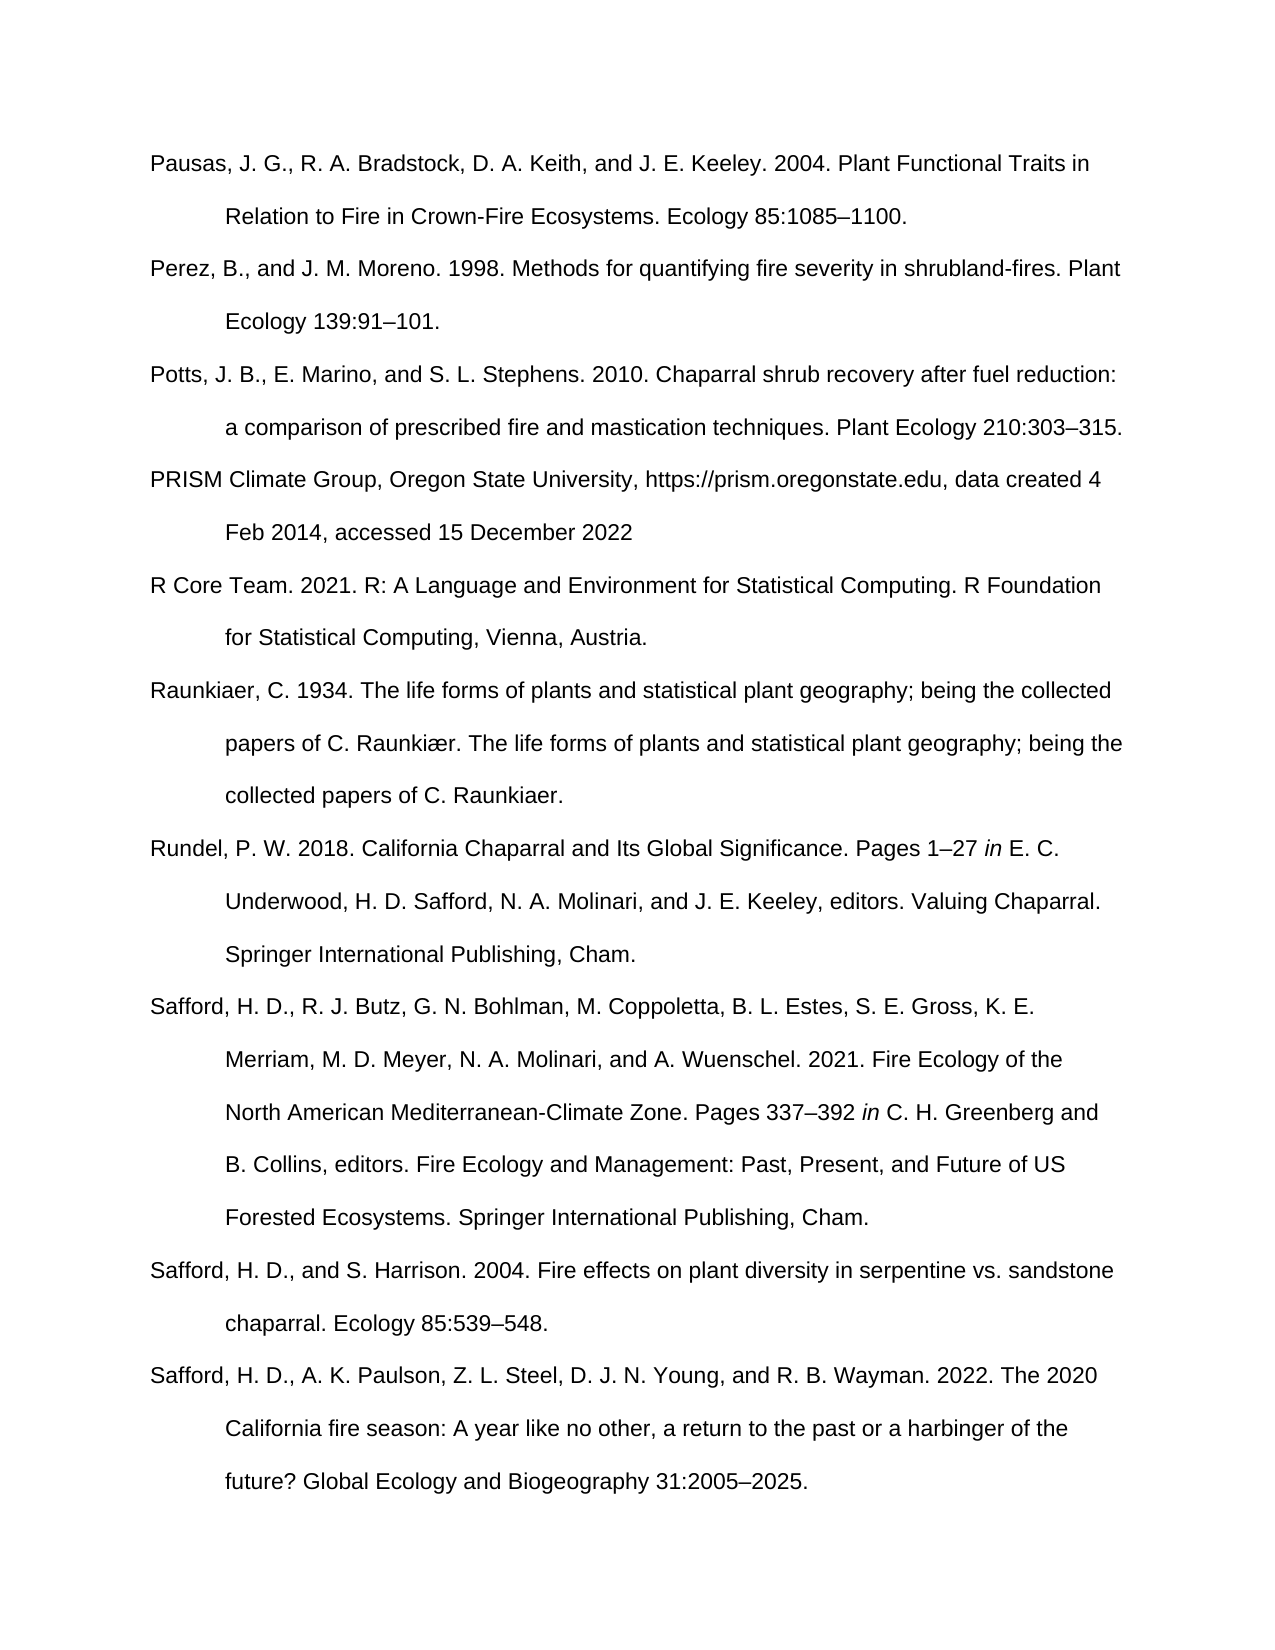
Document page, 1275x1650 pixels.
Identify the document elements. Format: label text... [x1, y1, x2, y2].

text Raunkiaer, C. 1934. The life forms of plants and statistical plant geography; being the collected papers of C. Raunkiær. The life forms of plants and statistical plant geography; being the collected papers of C. Raunkiaer. [150, 677, 1125, 809]
text Rundel, P. W. 2018. California Chaparral and Its Global Significance. Pages 1–27 in E. C. Underwood, H. D. Safford, N. A. Molinari, and J. E. Keeley, editors. Valuing Chaparral. Springer International Publishing, Cham. [150, 835, 1125, 967]
text Safford, H. D., A. K. Paulson, Z. L. Steel, D. J. N. Young, and R. B. Wayman. 2022. The 2020 California fire season: A year like no other, a return to the past or a harbinger of the future? Global Ecology and Biogeography 31:2005–2025. [150, 1362, 1125, 1494]
text Safford, H. D., and S. Harrison. 2004. Fire effects on plant diversity in serpentine vs. sandstone chaparral. Ecology 85:539–548. [150, 1257, 1125, 1336]
text Perez, B., and J. M. Moreno. 1998. Methods for quantifying fire severity in shrubland-fires. Plant Ecology 139:91–101. [150, 255, 1125, 334]
text Potts, J. B., E. Marino, and S. L. Stephens. 2010. Chaparral shrub recovery after fuel reduction: a comparison of prescribed fire and mastication techniques. Plant Ecology 210:303–315. [150, 361, 1125, 440]
text Pausas, J. G., R. A. Bradstock, D. A. Keith, and J. E. Keeley. 2004. Plant Functional Traits in Relation to Fire in Crown-Fire Ecosystems. Ecology 85:1085–1100. [150, 150, 1125, 229]
text R Core Team. 2021. R: A Language and Environment for Statistical Computing. R Foundation for Statistical Computing, Vienna, Austria. [150, 572, 1125, 651]
text Safford, H. D., R. J. Butz, G. N. Bohlman, M. Coppoletta, B. L. Estes, S. E. Gross, K. E. Merriam, M. D. Meyer, N. A. Molinari, and A. Wuenschel. 2021. Fire Ecology of the North American Mediterranean-Climate Zone. Pages 337–392 in C. H. Greenberg and B. Collins, editors. Fire Ecology and Management: Past, Present, and Future of US Forested Ecosystems. Springer International Publishing, Cham. [150, 993, 1125, 1231]
text PRISM Climate Group, Oregon State University, https://prism.oregonstate.edu, data created 4 Feb 2014, accessed 15 December 2022 [150, 466, 1125, 545]
